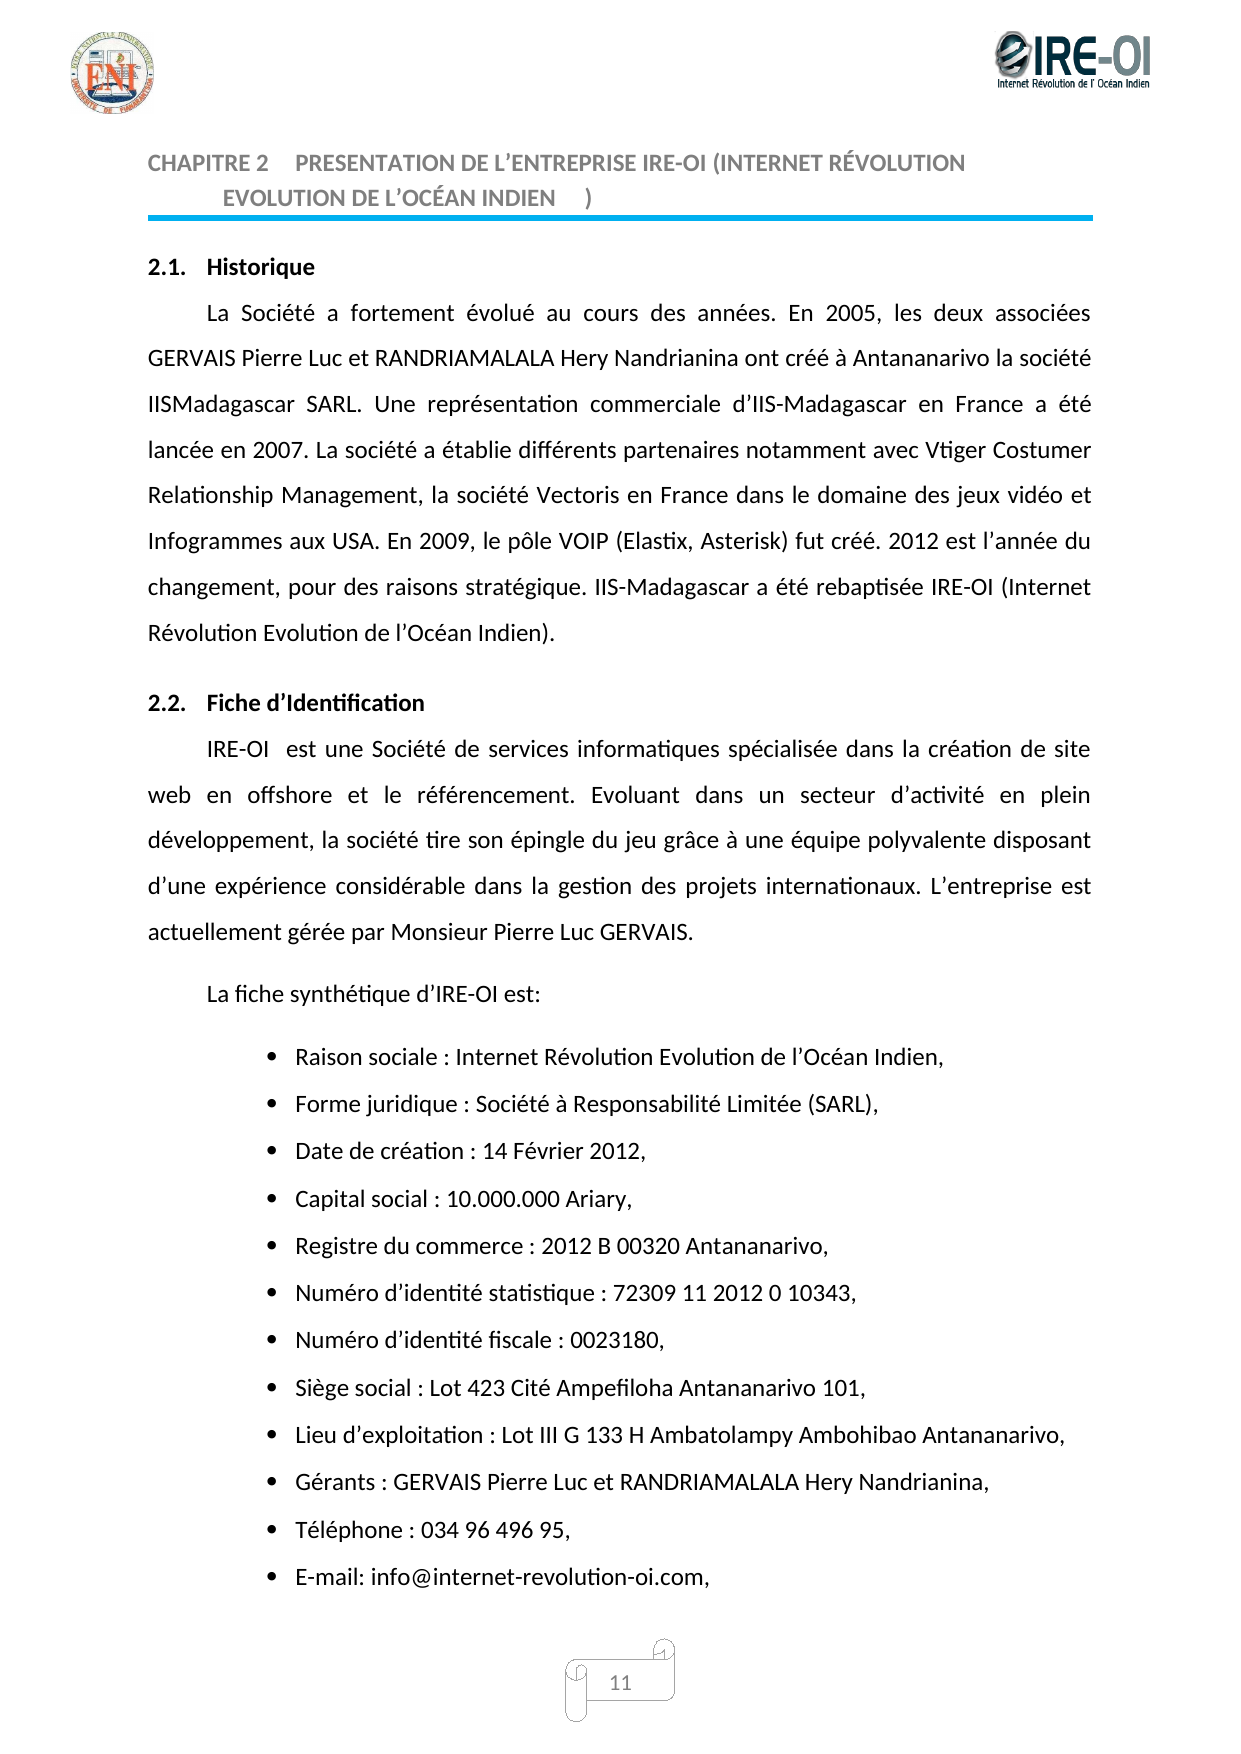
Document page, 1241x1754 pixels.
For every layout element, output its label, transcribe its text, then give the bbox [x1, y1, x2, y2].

picture [992, 27, 1154, 95]
list Téléphone : 034 96 496 95, [267, 1514, 1093, 1544]
text La fiche synthétique d’IRE-OI est: [148, 978, 1093, 1009]
list Numéro d’identité statistique : 72309 11 2012 0 10343, [267, 1277, 1093, 1308]
list Fiche d’Identification [148, 687, 1093, 718]
list E-mail: info@internet-revolution-oi.com, [267, 1561, 1093, 1592]
picture [70, 32, 154, 114]
list PRESENTATION DE L’ENTREPRISE IRE-OI (Internet Révolution Evolution de l’Océan Indien ) [148, 148, 1093, 215]
text IRE-OI est une Société de services informatiques spécialisée dans la création de site web en offshore et le référencement. Evoluant dans un secteur d’activité en plein développement, la société tire son épingle du jeu grâce à une équipe polyvalente disposant d’une expérience considérable dans la gestion des projets internationaux. L’entreprise est actuellement gérée par Monsieur Pierre Luc GERVAIS. [148, 733, 1093, 947]
text La Société a fortement évolué au cours des années. En 2005, les deux associées GERVAIS Pierre Luc et RANDRIAMALALA Hery Nandrianina ont créé à Antananarivo la société IISMadagascar SARL. Une représentation commerciale d’IIS-Madagascar en France a été lancée en 2007. La société a établie différents partenaires notamment avec Vtiger Costumer Relationship Management, la société Vectoris en France dans le domaine des jeux vidéo et Infogrammes aux USA. En 2009, le pôle VOIP (Elastix, Asterisk) fut créé. 2012 est l’année du changement, pour des raisons stratégique. IIS-Madagascar a été rebaptisée IRE-OI (Internet Révolution Evolution de l’Océan Indien). [148, 297, 1093, 647]
list Numéro d’identité fiscale : 0023180, [267, 1325, 1093, 1355]
list Siège social : Lot 423 Cité Ampefiloha Antananarivo 101, [267, 1372, 1093, 1402]
list Lieu d’exploitation : Lot III G 133 H Ambatolampy Ambohibao Antananarivo, [267, 1419, 1093, 1450]
list Gérants : GERVAIS Pierre Luc et RANDRIAMALALA Hery Nandrianina, [267, 1467, 1093, 1497]
list Historique [148, 251, 1093, 281]
list Raison sociale : Internet Révolution Evolution de l’Océan Indien, [267, 1041, 1093, 1071]
list Date de création : 14 Février 2012, [267, 1136, 1093, 1166]
list Registre du commerce : 2012 B 00320 Antananarivo, [267, 1230, 1093, 1261]
list Forme juridique : Société à Responsabilité Limitée (SARL), [267, 1088, 1093, 1119]
list Capital social : 10.000.000 Ariary, [267, 1183, 1093, 1213]
